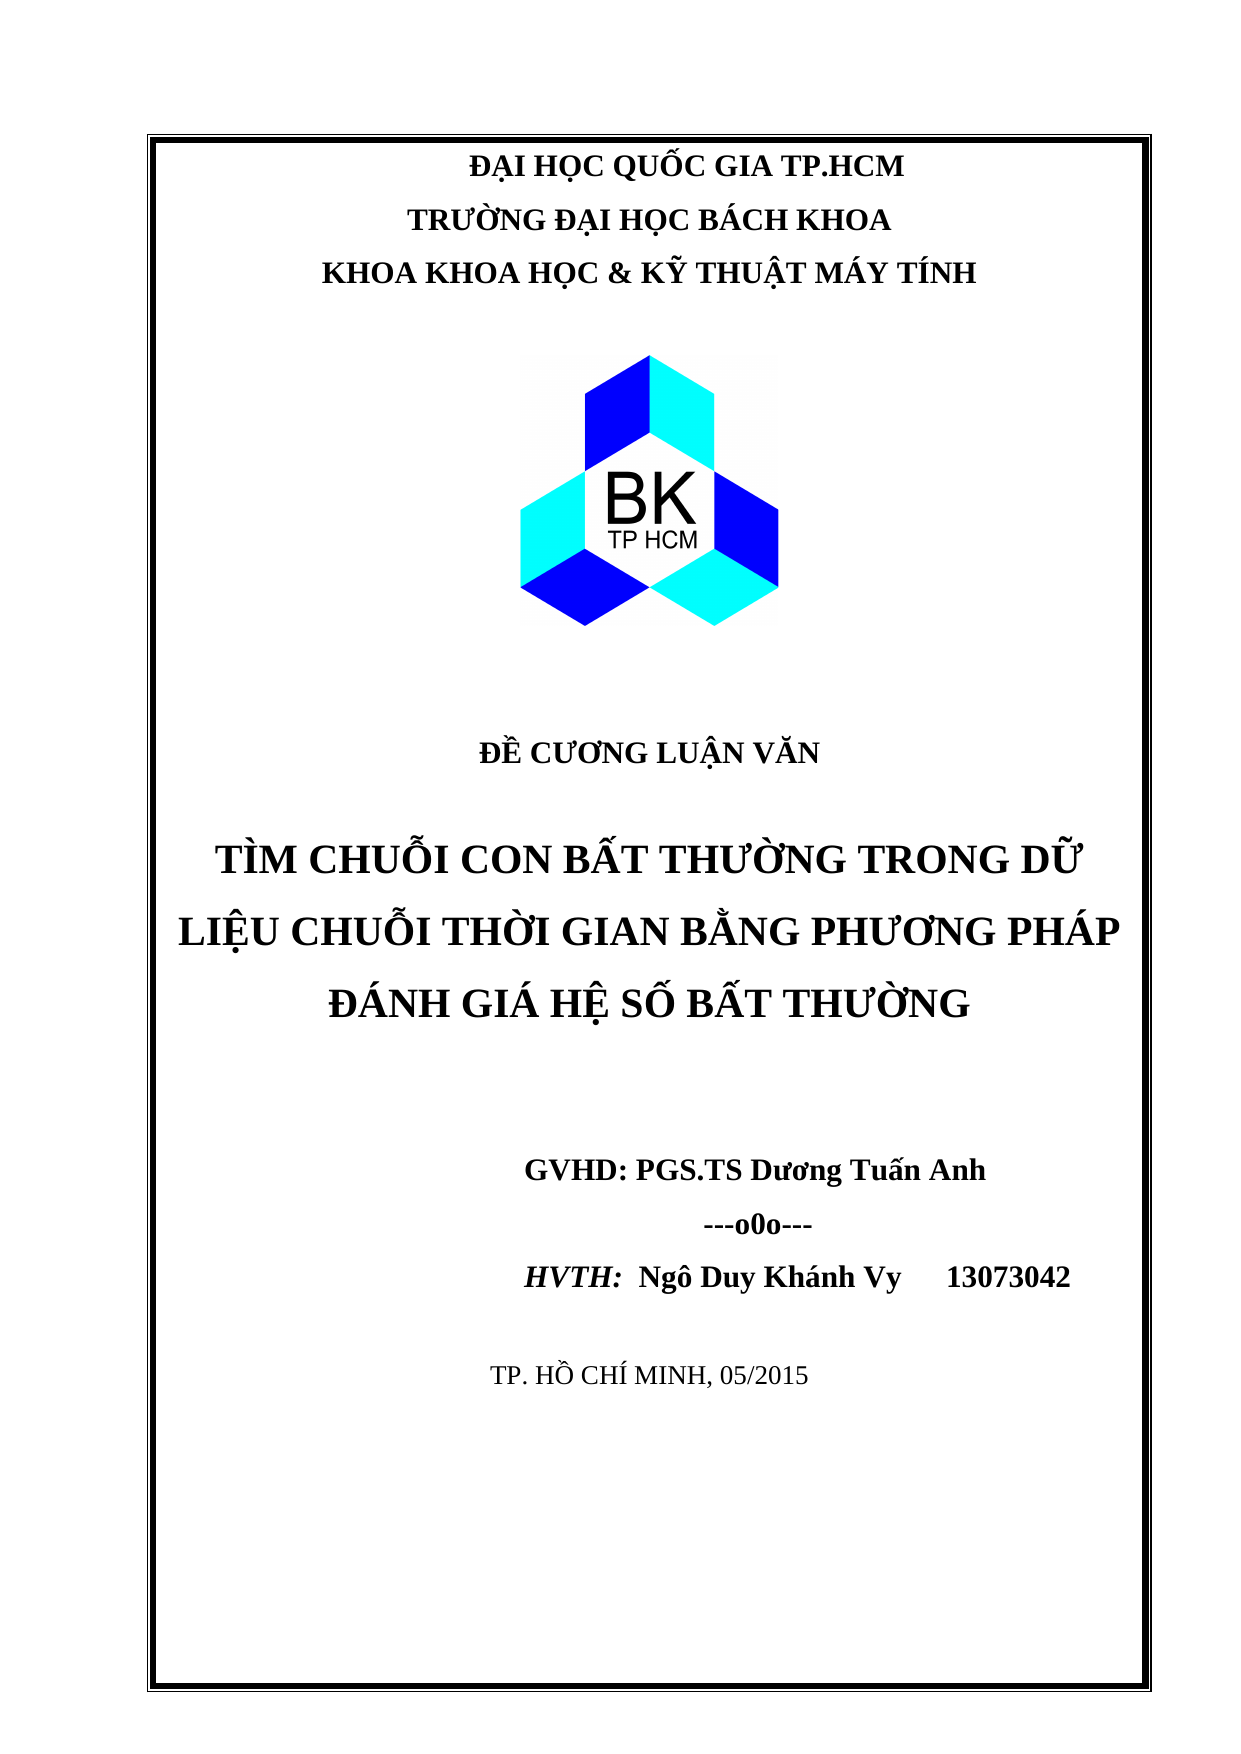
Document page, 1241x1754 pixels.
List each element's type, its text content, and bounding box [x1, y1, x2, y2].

text TP. HỒ CHÍ MINH, 05/2015 [177, 1359, 1122, 1390]
text HVTH: Ngô Duy Khánh Vy 13073042 [524, 1259, 1122, 1295]
text GVHD: PGS.TS Dương Tuấn Anh [524, 1151, 1122, 1187]
text ĐẠI HỌC QUỐC GIA TP.HCM [177, 147, 1122, 183]
picture [520, 355, 779, 626]
text TRƯỜNG ĐẠI HỌC BÁCH KHOA [177, 201, 1122, 237]
text ĐỀ CƯƠNG LUẬN VĂN [177, 734, 1122, 770]
text TÌM CHUỖI CON BẤT THƯỜNG TRONG DỮ LIỆU CHUỖI THỜI GIAN BẰNG PHƯƠNG PHÁP ĐÁNH GIÁ HỆ SỐ BẤT THƯỜNG [177, 835, 1122, 1027]
text ---o0o--- [524, 1205, 1122, 1241]
text KHOA KHOA HỌC & KỸ THUẬT MÁY TÍNH [177, 255, 1122, 291]
